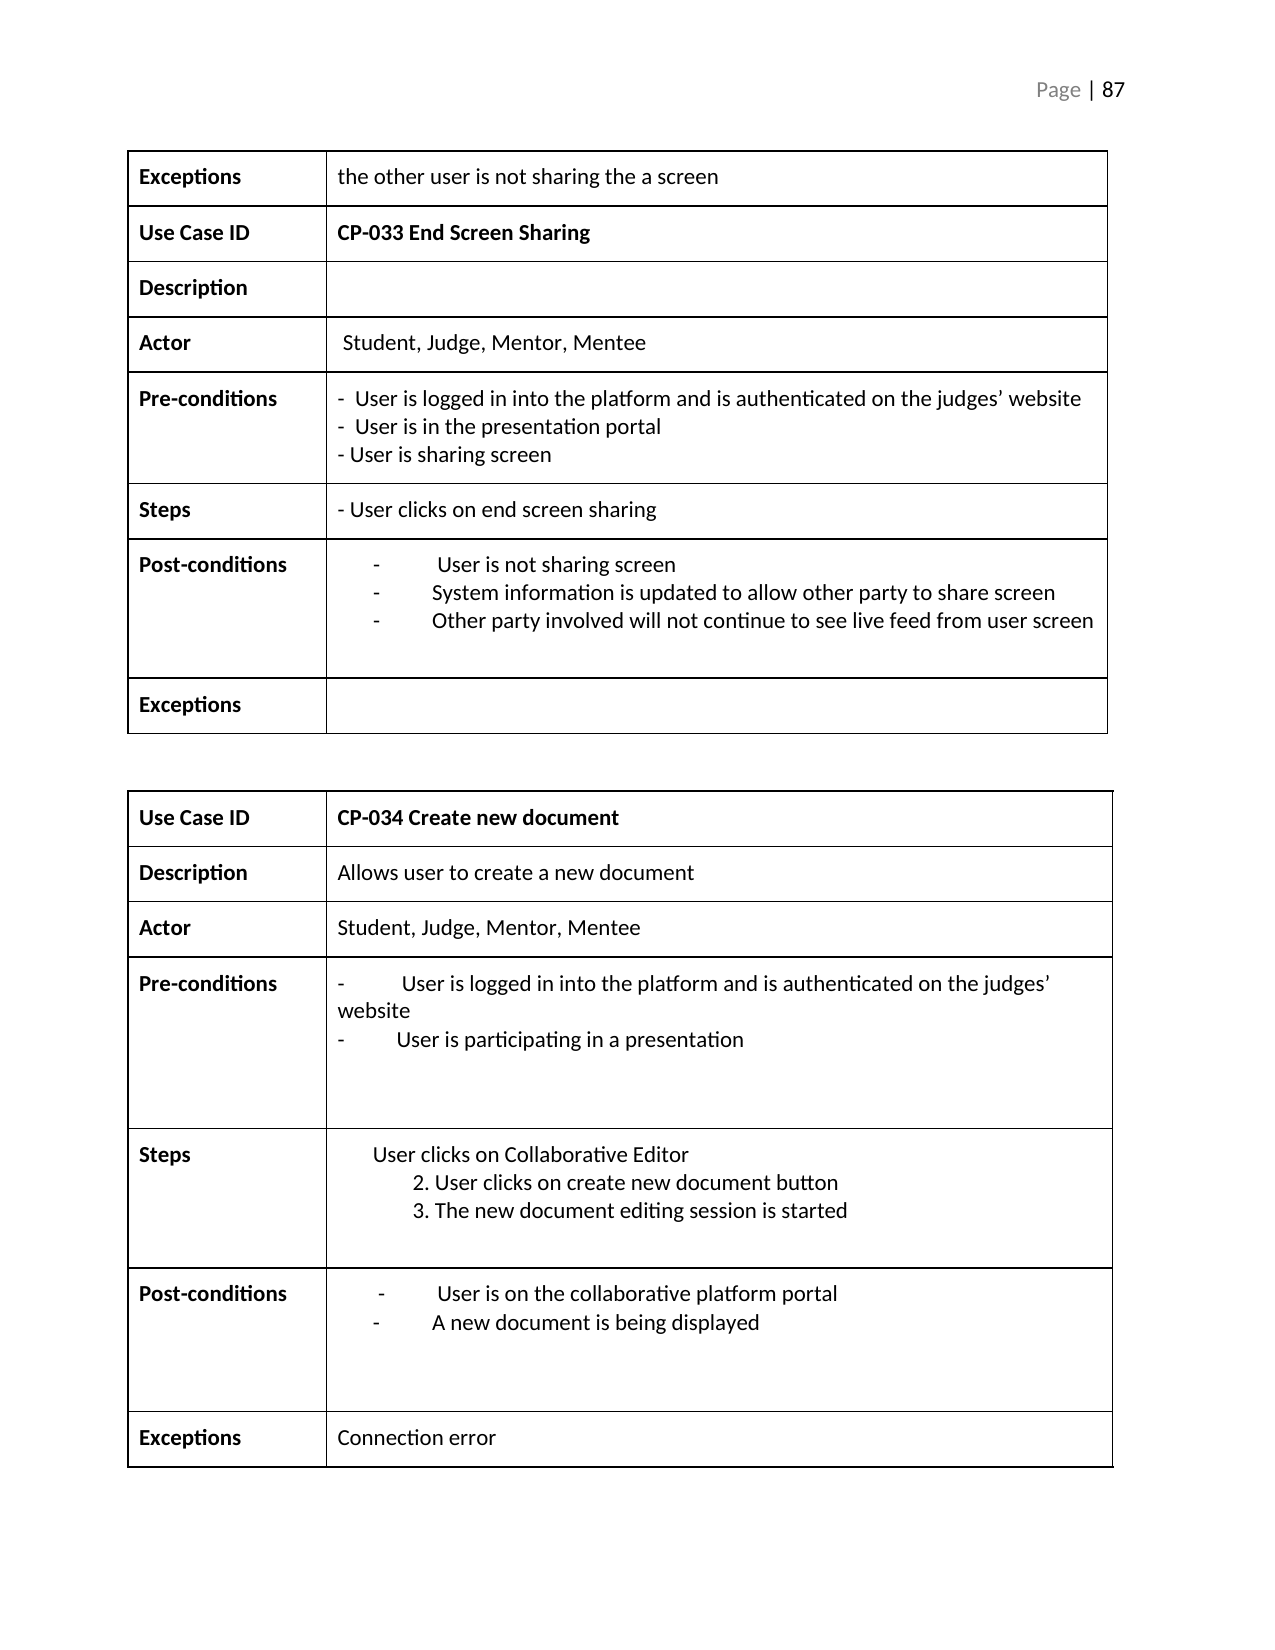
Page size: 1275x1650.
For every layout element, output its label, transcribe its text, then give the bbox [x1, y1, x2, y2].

table_cell Description [129, 847, 326, 901]
table_cell Exceptions [129, 1412, 326, 1466]
table_cell User clicks on Collaborative Editor 2. User clicks on create new document button 3. The new document editing session is started [327, 1129, 1112, 1267]
table_cell Student, Judge, Mentor, Mentee [327, 902, 1112, 956]
table_cell Use Case ID [129, 207, 326, 261]
table_cell Exceptions [129, 679, 326, 733]
table_cell - User is not sharing screen - System information is updated to allow other party to share screen - Other party involved will not continue to see live feed from user screen [327, 540, 1107, 677]
table_cell - User is logged in into the platform and is authenticated on the judges’ website - User is in the presentation portal - User is sharing screen [327, 373, 1107, 483]
table_cell [327, 679, 1107, 733]
table_cell - User clicks on end screen sharing [327, 484, 1107, 538]
table_cell Actor [129, 318, 326, 371]
table_cell Allows user to create a new document [327, 847, 1112, 901]
table_cell - User is on the collaborative platform portal - A new document is being displayed [327, 1269, 1112, 1411]
table_cell Exceptions [129, 152, 326, 205]
table_cell CP-033 End Screen Sharing [327, 207, 1107, 261]
table_cell Actor [129, 902, 326, 956]
table_header Use Case ID [129, 792, 326, 846]
table_cell Description [129, 262, 326, 316]
table_cell - User is logged in into the platform and is authenticated on the judges’ website - User is participating in a presentation [327, 958, 1112, 1128]
table_cell the other user is not sharing the a screen [327, 152, 1107, 205]
table_cell Pre-conditions [129, 958, 326, 1128]
table_cell Post-conditions [129, 540, 326, 677]
table_cell Steps [129, 484, 326, 538]
table_cell Connection error [327, 1412, 1112, 1466]
table_cell Pre-conditions [129, 373, 326, 483]
table_cell Student, Judge, Mentor, Mentee [327, 318, 1107, 371]
table_cell [327, 262, 1107, 316]
table_header CP-034 Create new document [327, 792, 1112, 846]
table_cell Steps [129, 1129, 326, 1267]
table_cell Post-conditions [129, 1269, 326, 1411]
